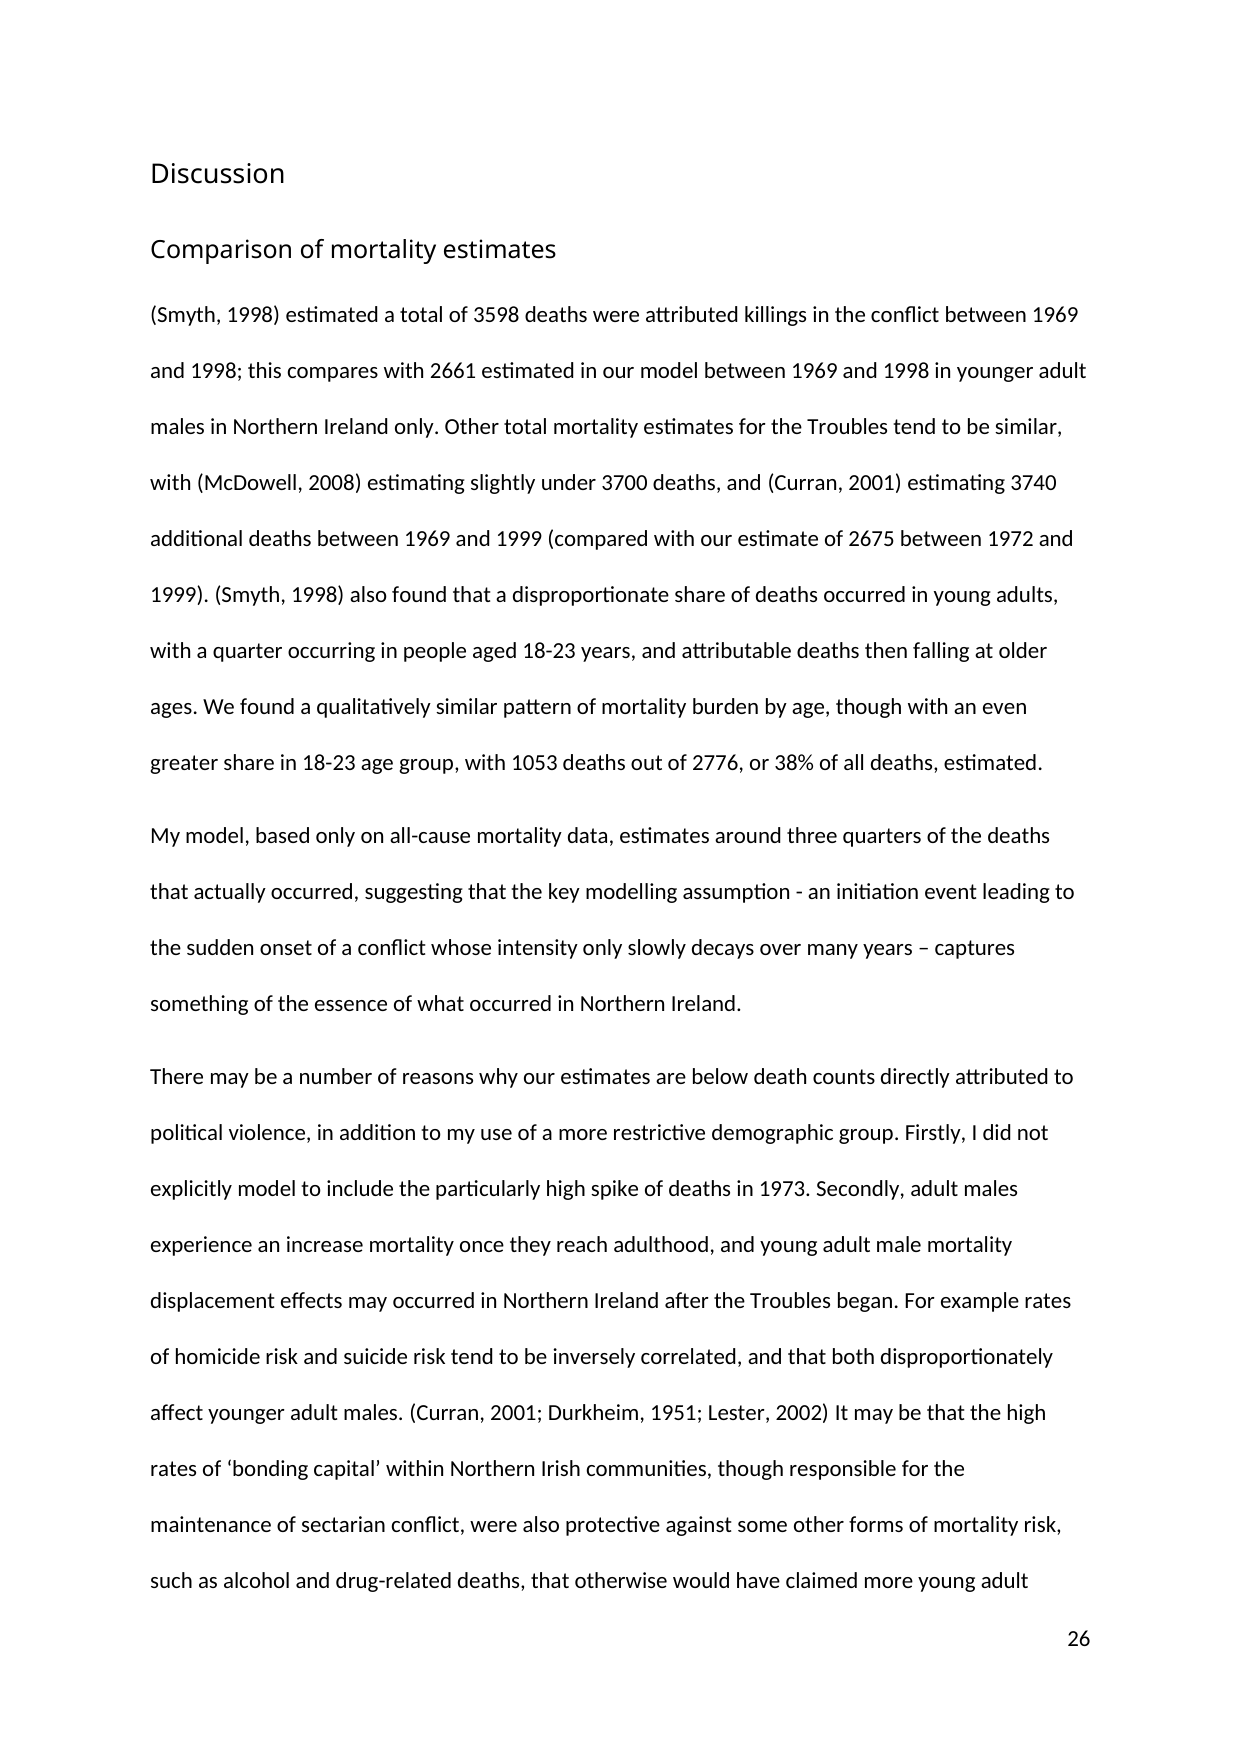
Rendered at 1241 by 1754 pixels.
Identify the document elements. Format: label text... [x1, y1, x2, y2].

subtitle Discussion [150, 154, 1090, 191]
text (Smyth, 1998) estimated a total of 3598 deaths were attributed killings in the conflict between 1969 and 1998; this compares with 2661 estimated in our model between 1969 and 1998 in younger adult males in Northern Ireland only. Other total mortality estimates for the Troubles tend to be similar, with (McDowell, 2008) estimating slightly under 3700 deaths, and (Curran, 2001) estimating 3740 additional deaths between 1969 and 1999 (compared with our estimate of 2675 between 1972 and 1999). (Smyth, 1998) also found that a disproportionate share of deaths occurred in young adults, with a quarter occurring in people aged 18-23 years, and attributable deaths then falling at older ages. We found a qualitatively similar pattern of mortality burden by age, though with an even greater share in 18-23 age group, with 1053 deaths out of 2776, or 38% of all deaths, estimated. [150, 300, 1090, 777]
subtitle Comparison of mortality estimates [150, 232, 1090, 266]
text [150, 1062, 1090, 1594]
text My model, based only on all-cause mortality data, estimates around three quarters of the deaths that actually occurred, suggesting that the key modelling assumption - an initiation event leading to the sudden onset of a conflict whose intensity only slowly decays over many years – captures something of the essence of what occurred in Northern Ireland. [150, 821, 1090, 1017]
